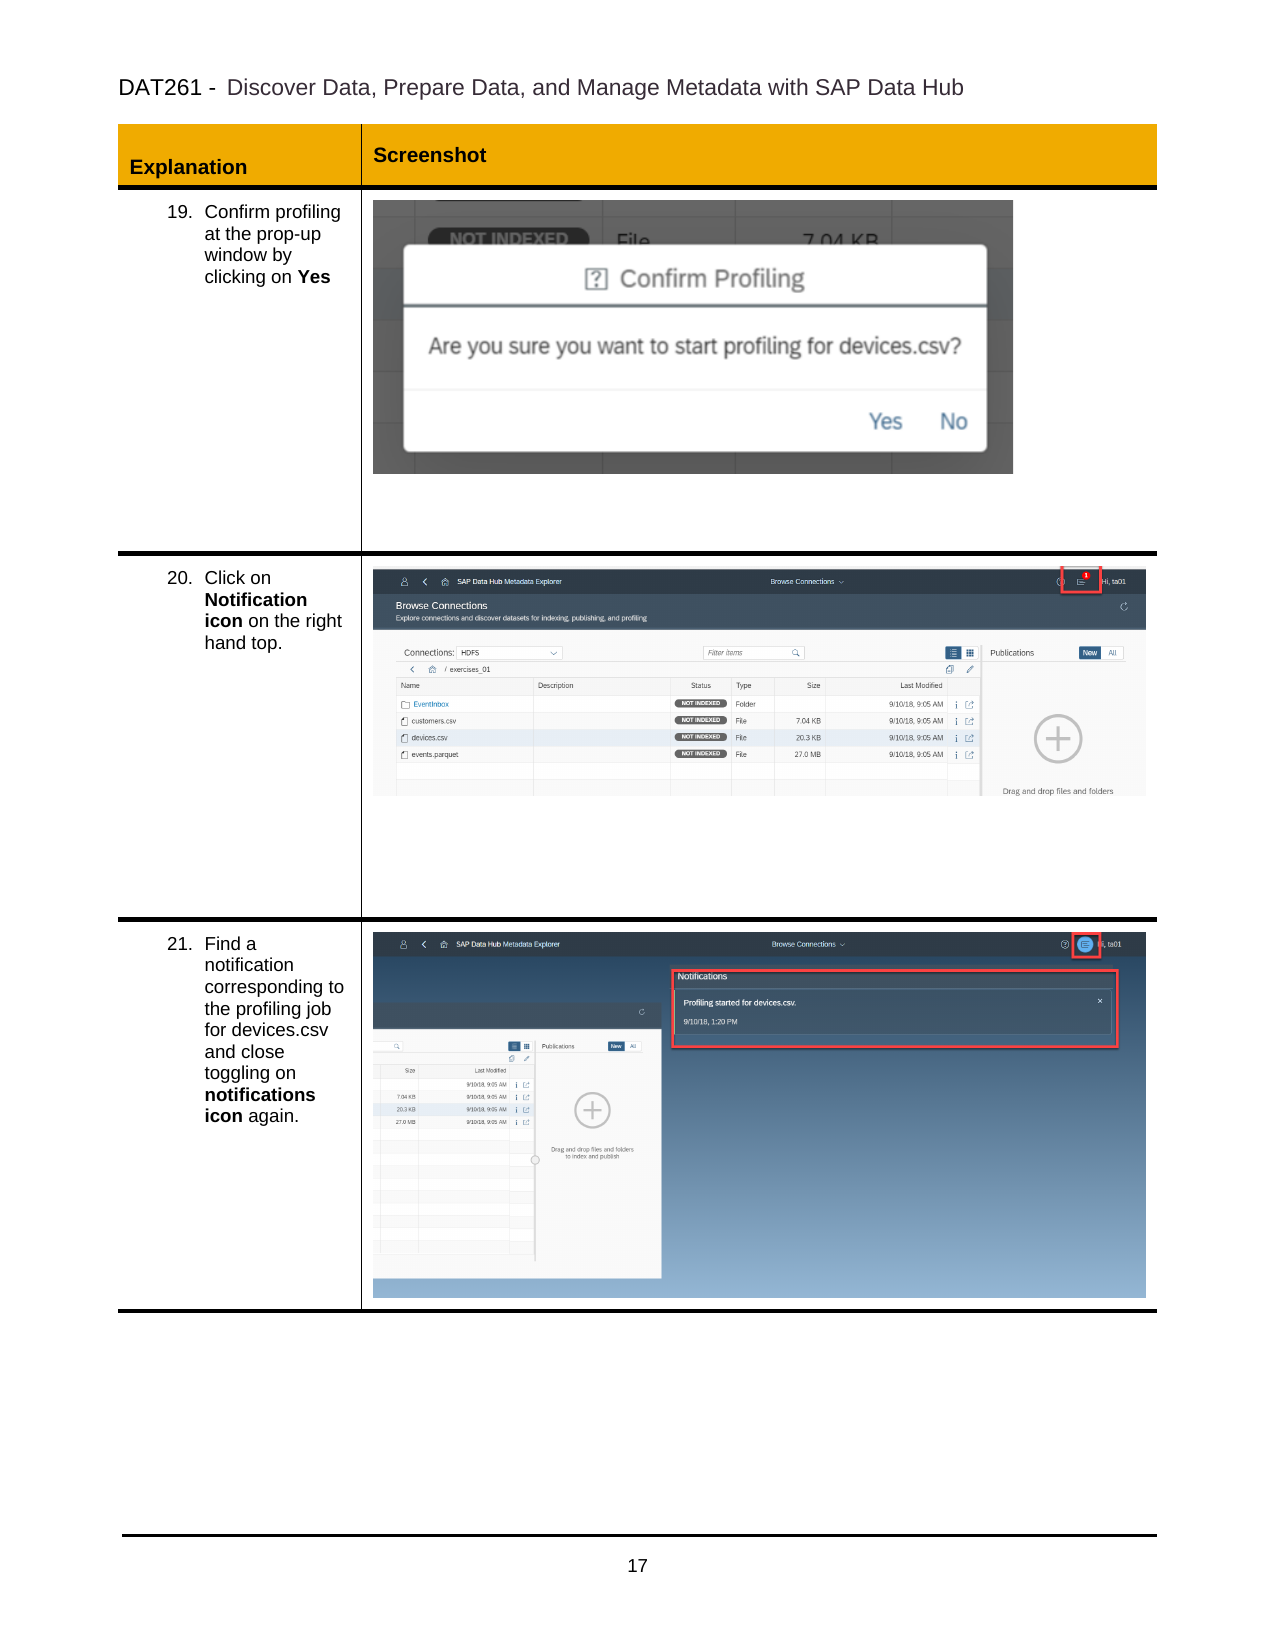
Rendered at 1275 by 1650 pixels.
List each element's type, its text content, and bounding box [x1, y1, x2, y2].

picture [373, 932, 1146, 1298]
table_cell Click on Notification icon on the right hand top. [118, 556, 361, 917]
table_cell [362, 190, 1157, 551]
picture [373, 200, 1014, 474]
picture [373, 566, 1146, 796]
table_cell Confirm profiling at the prop-up window by clicking on Yes [118, 190, 361, 551]
table_header Explanation [118, 124, 361, 185]
table_cell [362, 556, 1157, 917]
table_header Screenshot [362, 124, 1157, 185]
table_cell [362, 922, 1157, 1308]
table_cell Find a notification corresponding to the profiling job for devices.csv and close toggling on notifications icon again. [118, 922, 361, 1308]
